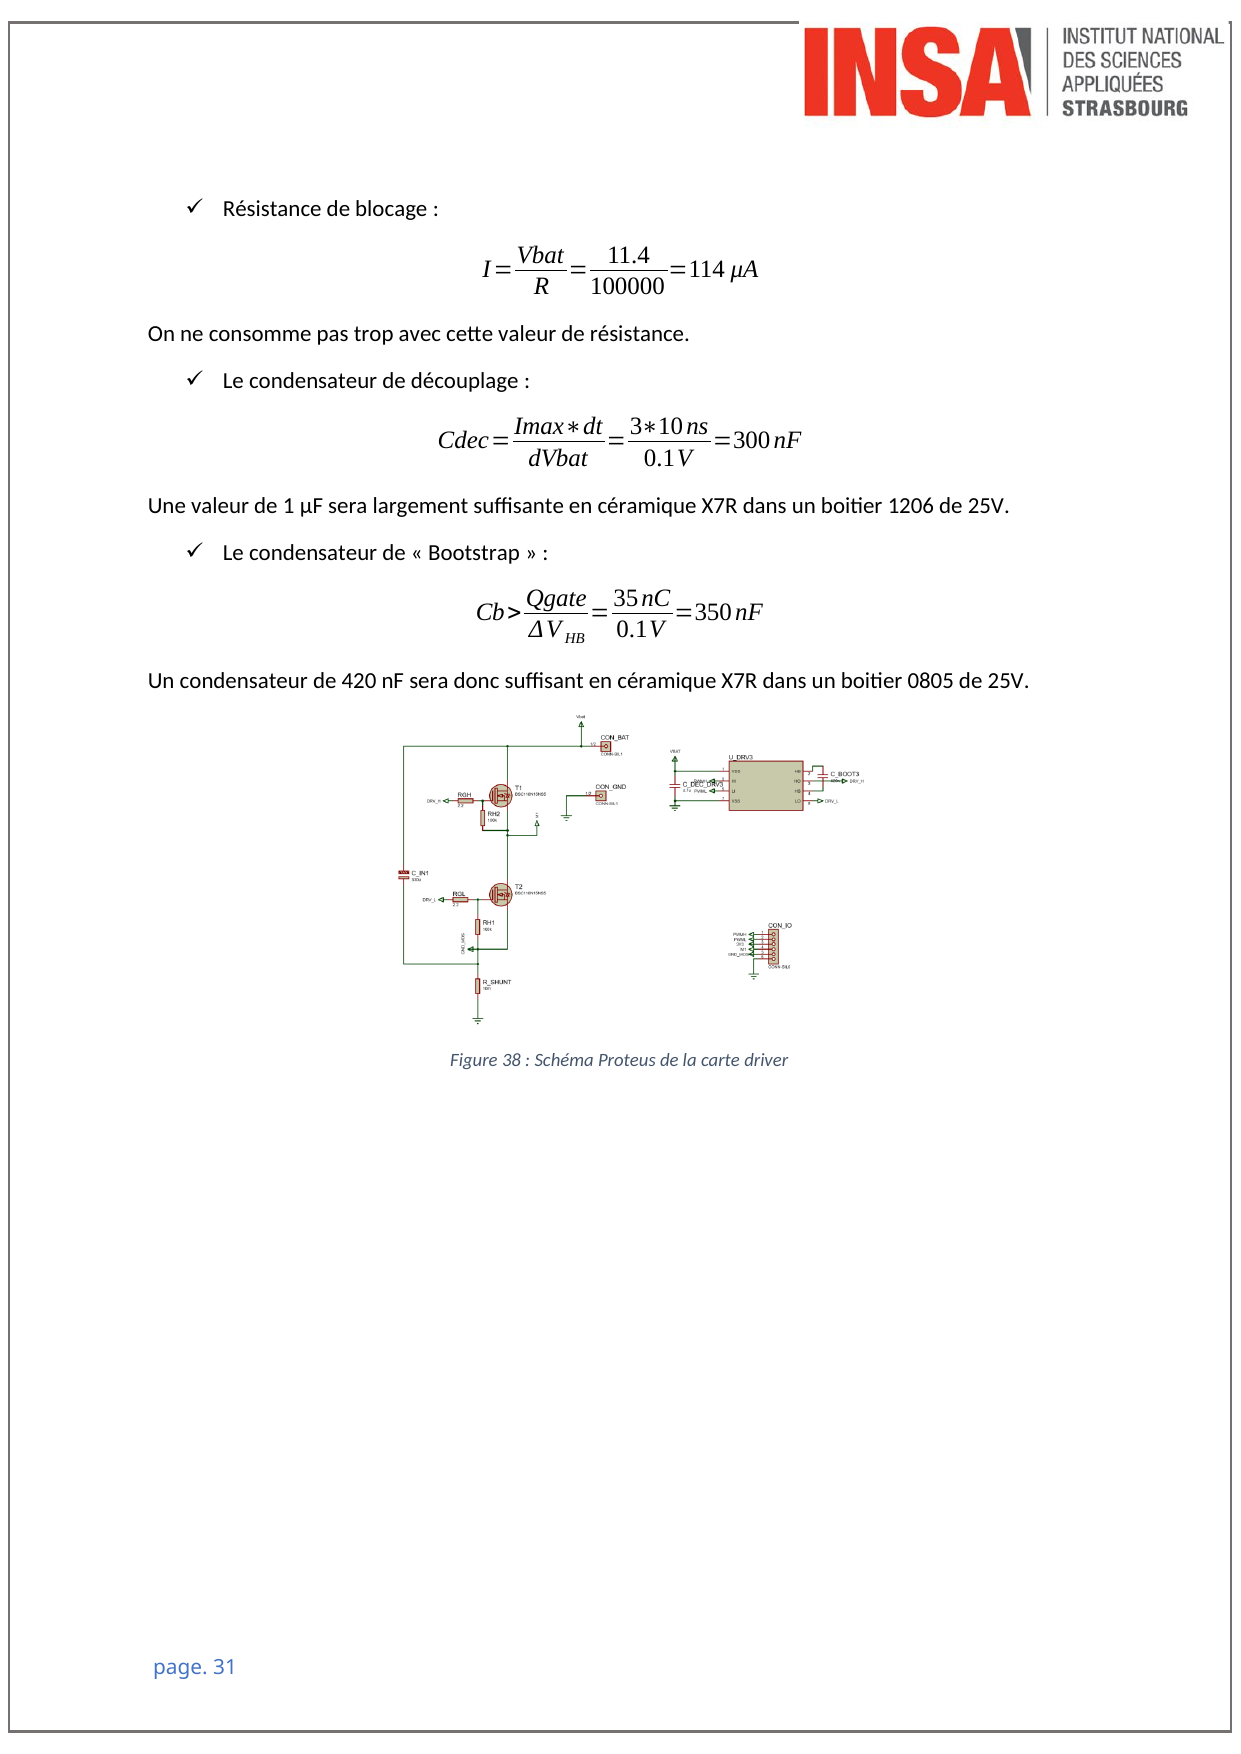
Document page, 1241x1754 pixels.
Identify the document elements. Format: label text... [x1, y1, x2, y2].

text Une valeur de 1 μF sera largement suffisante en céramique X7R dans un boitier 1206 de 25V. [148, 491, 1093, 519]
list Résistance de blocage : [185, 194, 1093, 222]
list Le condensateur de « Bootstrap » : [185, 538, 1093, 566]
picture [799, 18, 1229, 134]
list Le condensateur de découplage : [185, 366, 1093, 394]
text On ne consomme pas trop avec cette valeur de résistance. [148, 319, 1093, 347]
picture [355, 712, 885, 1030]
text Un condensateur de 420 nF sera donc suffisant en céramique X7R dans un boitier 0805 de 25V. [148, 666, 1093, 694]
